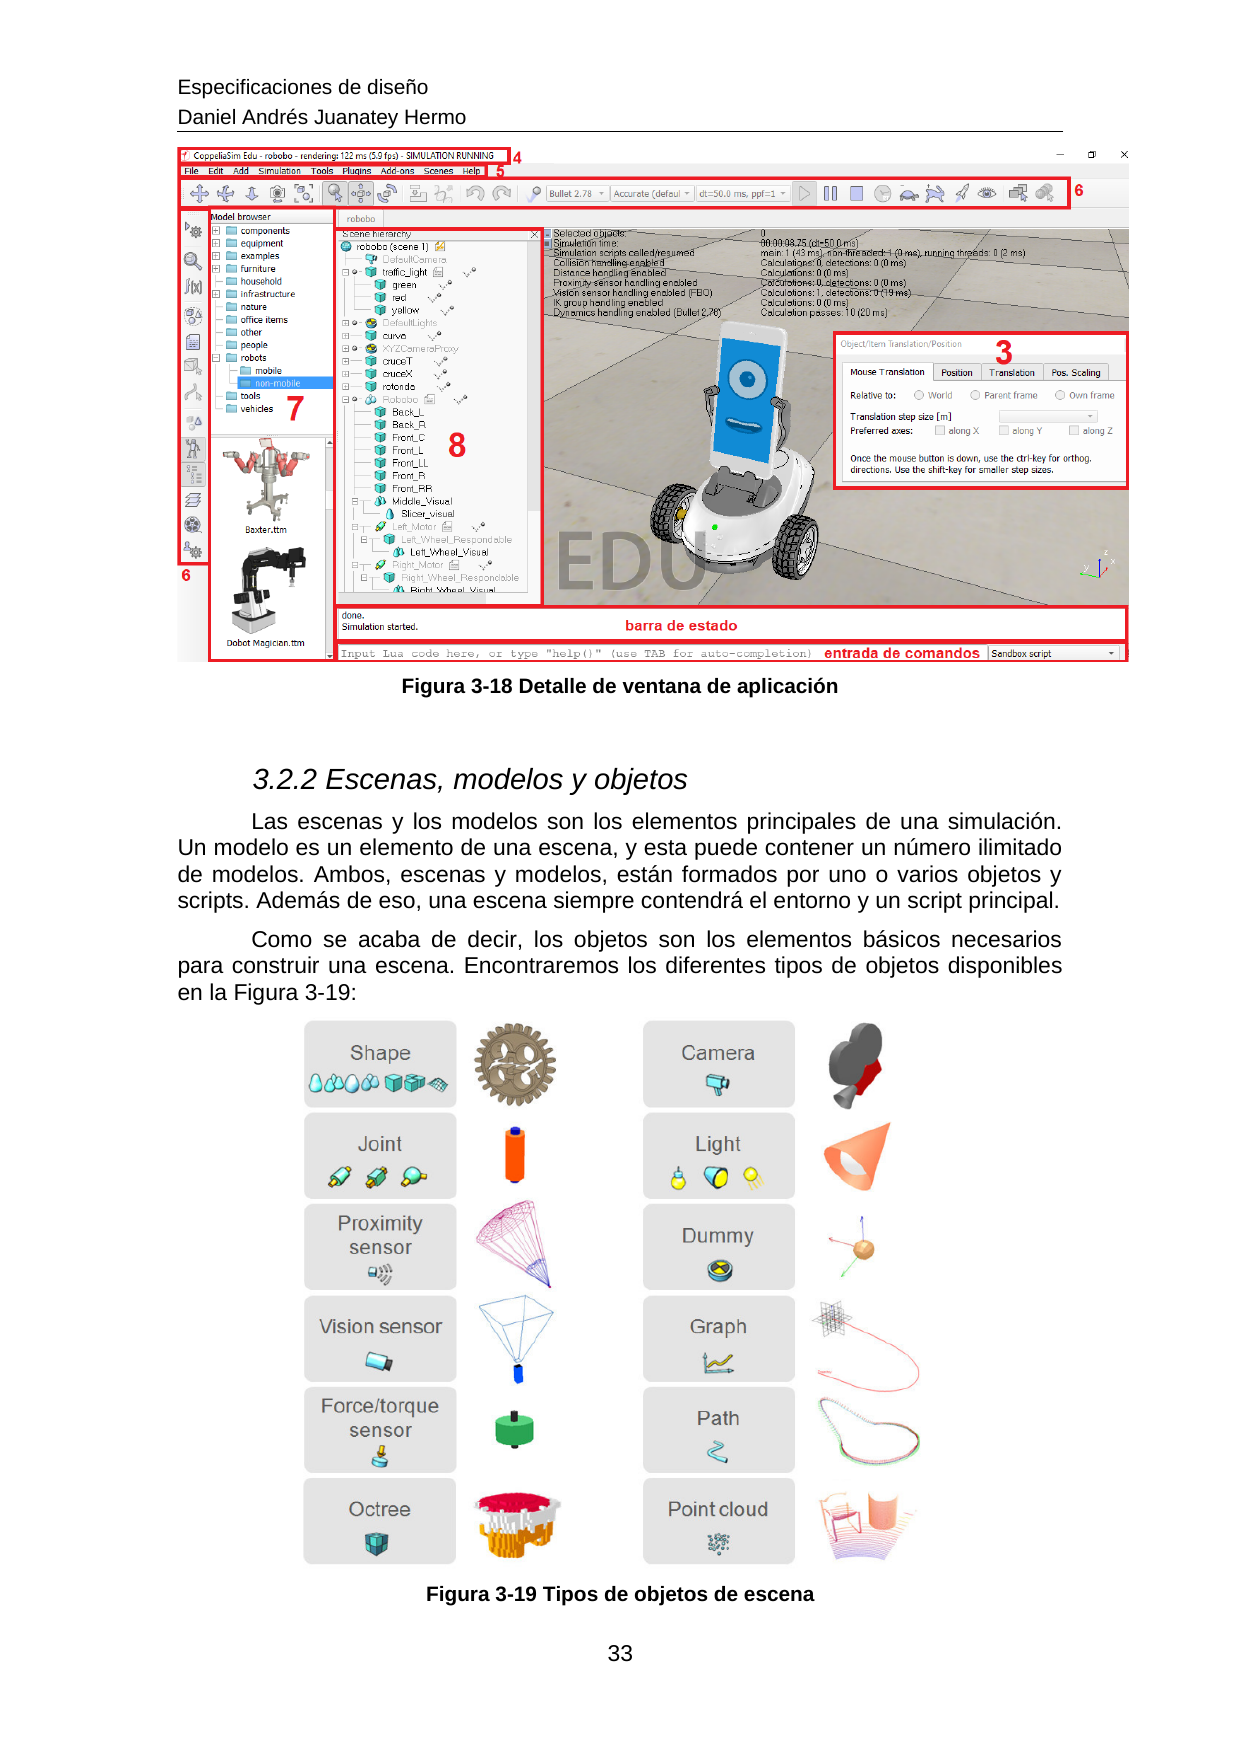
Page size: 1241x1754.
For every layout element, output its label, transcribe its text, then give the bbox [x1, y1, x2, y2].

subtitle Escenas, modelos y objetos [252, 762, 1063, 796]
picture [299, 1017, 942, 1569]
text Las escenas y los modelos son los elementos principales de una simulación. Un modelo es un elemento de una escena, y esta puede contener un número ilimitado de modelos. Ambos, escenas y modelos, están formados por uno o varios objetos y scripts. Además de eso, una escena siempre contendrá el entorno y un script principal. [177, 808, 1063, 913]
picture [177, 147, 1129, 662]
